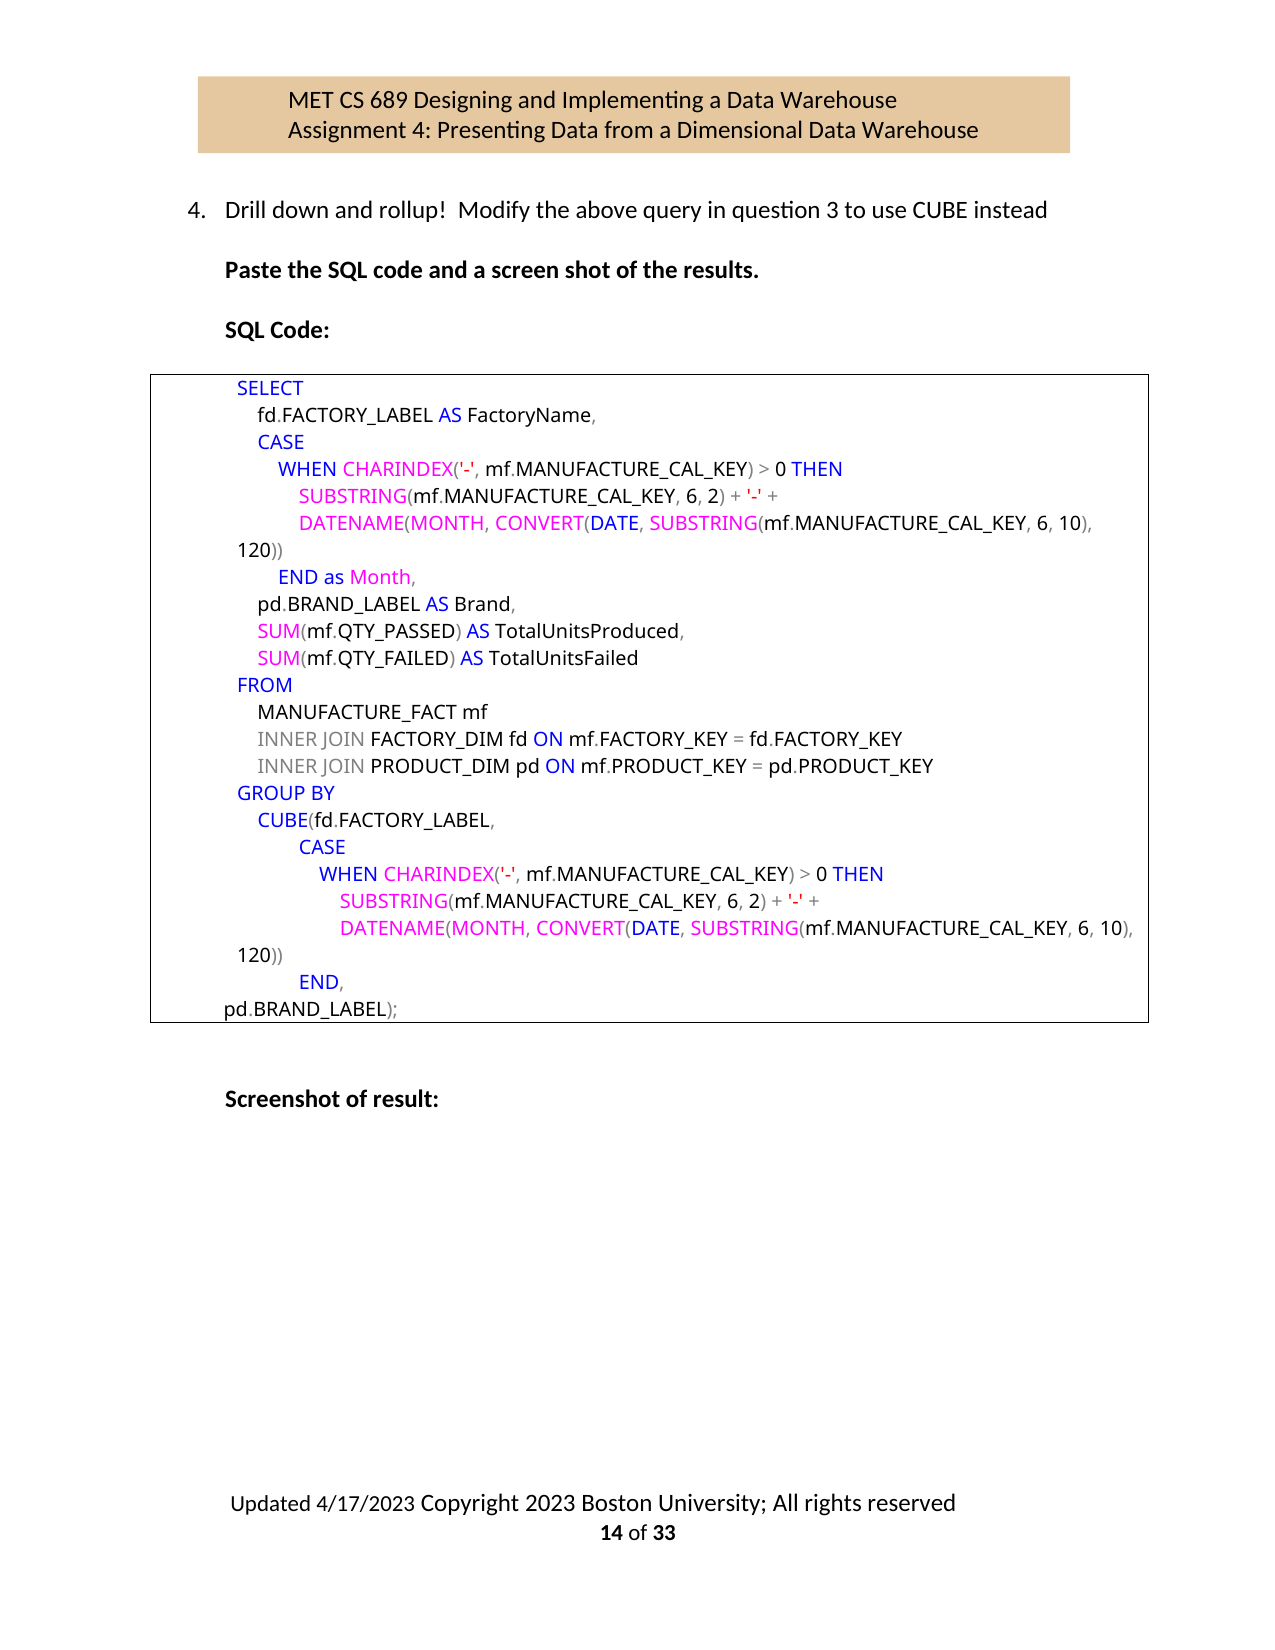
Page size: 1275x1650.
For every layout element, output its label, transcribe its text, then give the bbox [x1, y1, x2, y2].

text Paste the SQL code and a screen shot of the results. [225, 254, 1125, 284]
list Drill down and rollup! Modify the above query in question 3 to use CUBE instead [187, 194, 1125, 225]
table_header SELECT fd.FACTORY_LABEL AS FactoryName, CASE WHEN CHARINDEX('-', mf.MANUFACTURE_CAL_KEY) > 0 THEN SUBSTRING(mf.MANUFACTURE_CAL_KEY, 6, 2) + '-' + DATENAME(MONTH, CONVERT(DATE, SUBSTRING(mf.MANUFACTURE_CAL_KEY, 6, 10), 120)) END as Month, pd.BRAND_LABEL AS Brand, SUM(mf.QTY_PASSED) AS TotalUnitsProduced, SUM(mf.QTY_FAILED) AS TotalUnitsFailed FROM MANUFACTURE_FACT mf INNER JOIN FACTORY_DIM fd ON mf.FACTORY_KEY = fd.FACTORY_KEY INNER JOIN PRODUCT_DIM pd ON mf.PRODUCT_KEY = pd.PRODUCT_KEY GROUP BY CUBE(fd.FACTORY_LABEL, CASE WHEN CHARINDEX('-', mf.MANUFACTURE_CAL_KEY) > 0 THEN SUBSTRING(mf.MANUFACTURE_CAL_KEY, 6, 2) + '-' + DATENAME(MONTH, CONVERT(DATE, SUBSTRING(mf.MANUFACTURE_CAL_KEY, 6, 10), 120)) END, pd.BRAND_LABEL); [151, 375, 1148, 1022]
text SQL Code: [225, 314, 1125, 344]
text Screenshot of result: [225, 1083, 1125, 1113]
